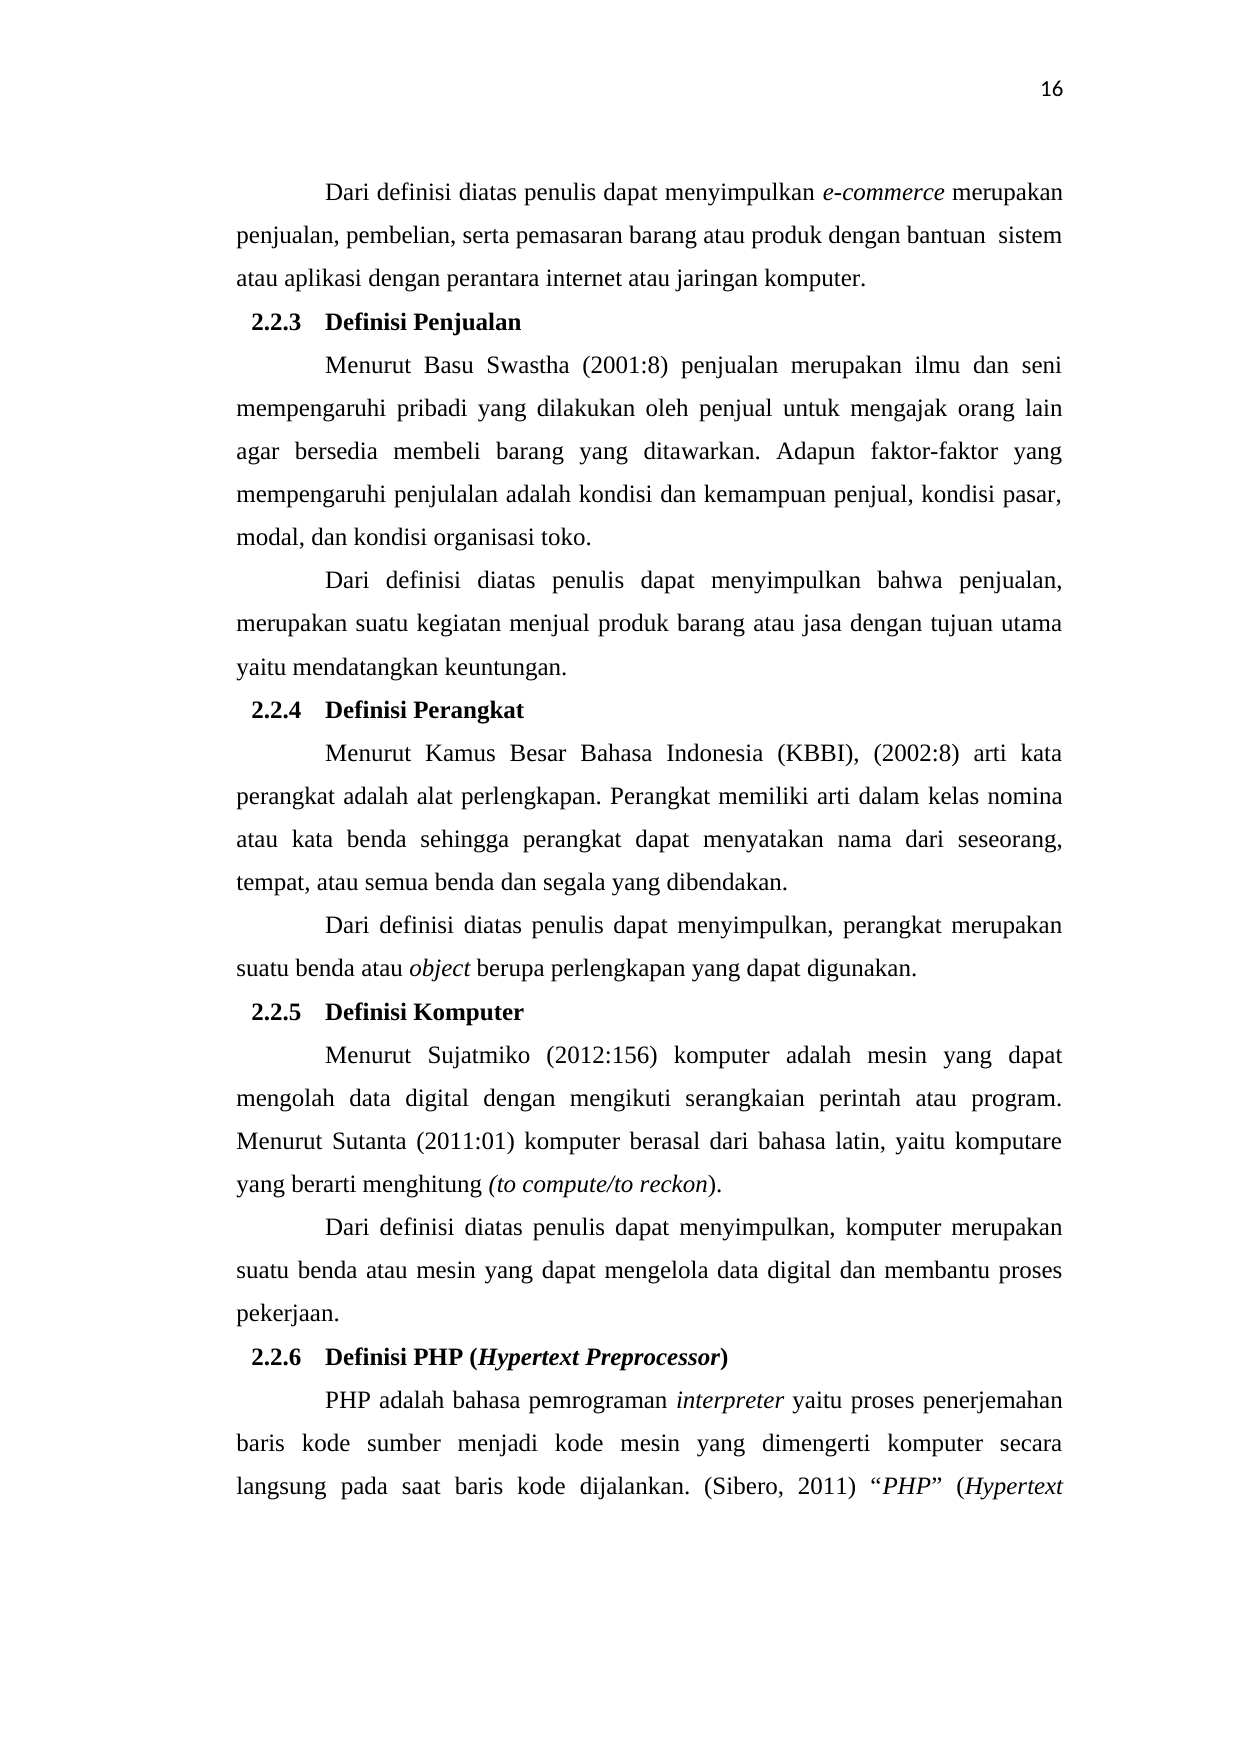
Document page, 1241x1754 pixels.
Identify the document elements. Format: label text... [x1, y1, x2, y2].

subtitle Definisi Penjualan [251, 307, 1063, 335]
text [236, 1385, 1063, 1500]
text Dari definisi diatas penulis dapat menyimpulkan e-commerce merupakan penjualan, pembelian, serta pemasaran barang atau produk dengan bantuan sistem atau aplikasi dengan perantara internet atau jaringan komputer. [236, 177, 1063, 292]
text Menurut Kamus Besar Bahasa Indonesia (KBBI), (2002:8) arti kata perangkat adalah alat perlengkapan. Perangkat memiliki arti dalam kelas nomina atau kata benda sehingga perangkat dapat menyatakan nama dari seseorang, tempat, atau semua benda dan segala yang dibendakan. [236, 738, 1063, 896]
subtitle Definisi Perangkat [251, 695, 1063, 723]
subtitle Definisi Komputer [251, 997, 1063, 1025]
text Dari definisi diatas penulis dapat menyimpulkan bahwa penjualan, merupakan suatu kegiatan menjual produk barang atau jasa dengan tujuan utama yaitu mendatangkan keuntungan. [236, 565, 1063, 680]
subtitle Definisi PHP (Hypertext Preprocessor) [251, 1342, 1063, 1370]
text Dari definisi diatas penulis dapat menyimpulkan, komputer merupakan suatu benda atau mesin yang dapat mengelola data digital dan membantu proses pekerjaan. [236, 1212, 1063, 1327]
text Menurut Sujatmiko (2012:156) komputer adalah mesin yang dapat mengolah data digital dengan mengikuti serangkaian perintah atau program. Menurut Sutanta (2011:01) komputer berasal dari bahasa latin, yaitu komputare yang berarti menghitung (to compute/to reckon). [236, 1040, 1063, 1198]
text Dari definisi diatas penulis dapat menyimpulkan, perangkat merupakan suatu benda atau object berupa perlengkapan yang dapat digunakan. [236, 910, 1063, 982]
text Menurut Basu Swastha (2001:8) penjualan merupakan ilmu dan seni mempengaruhi pribadi yang dilakukan oleh penjual untuk mengajak orang lain agar bersedia membeli barang yang ditawarkan. Adapun faktor-faktor yang mempengaruhi penjulalan adalah kondisi dan kemampuan penjual, kondisi pasar, modal, dan kondisi organisasi toko. [236, 350, 1063, 551]
